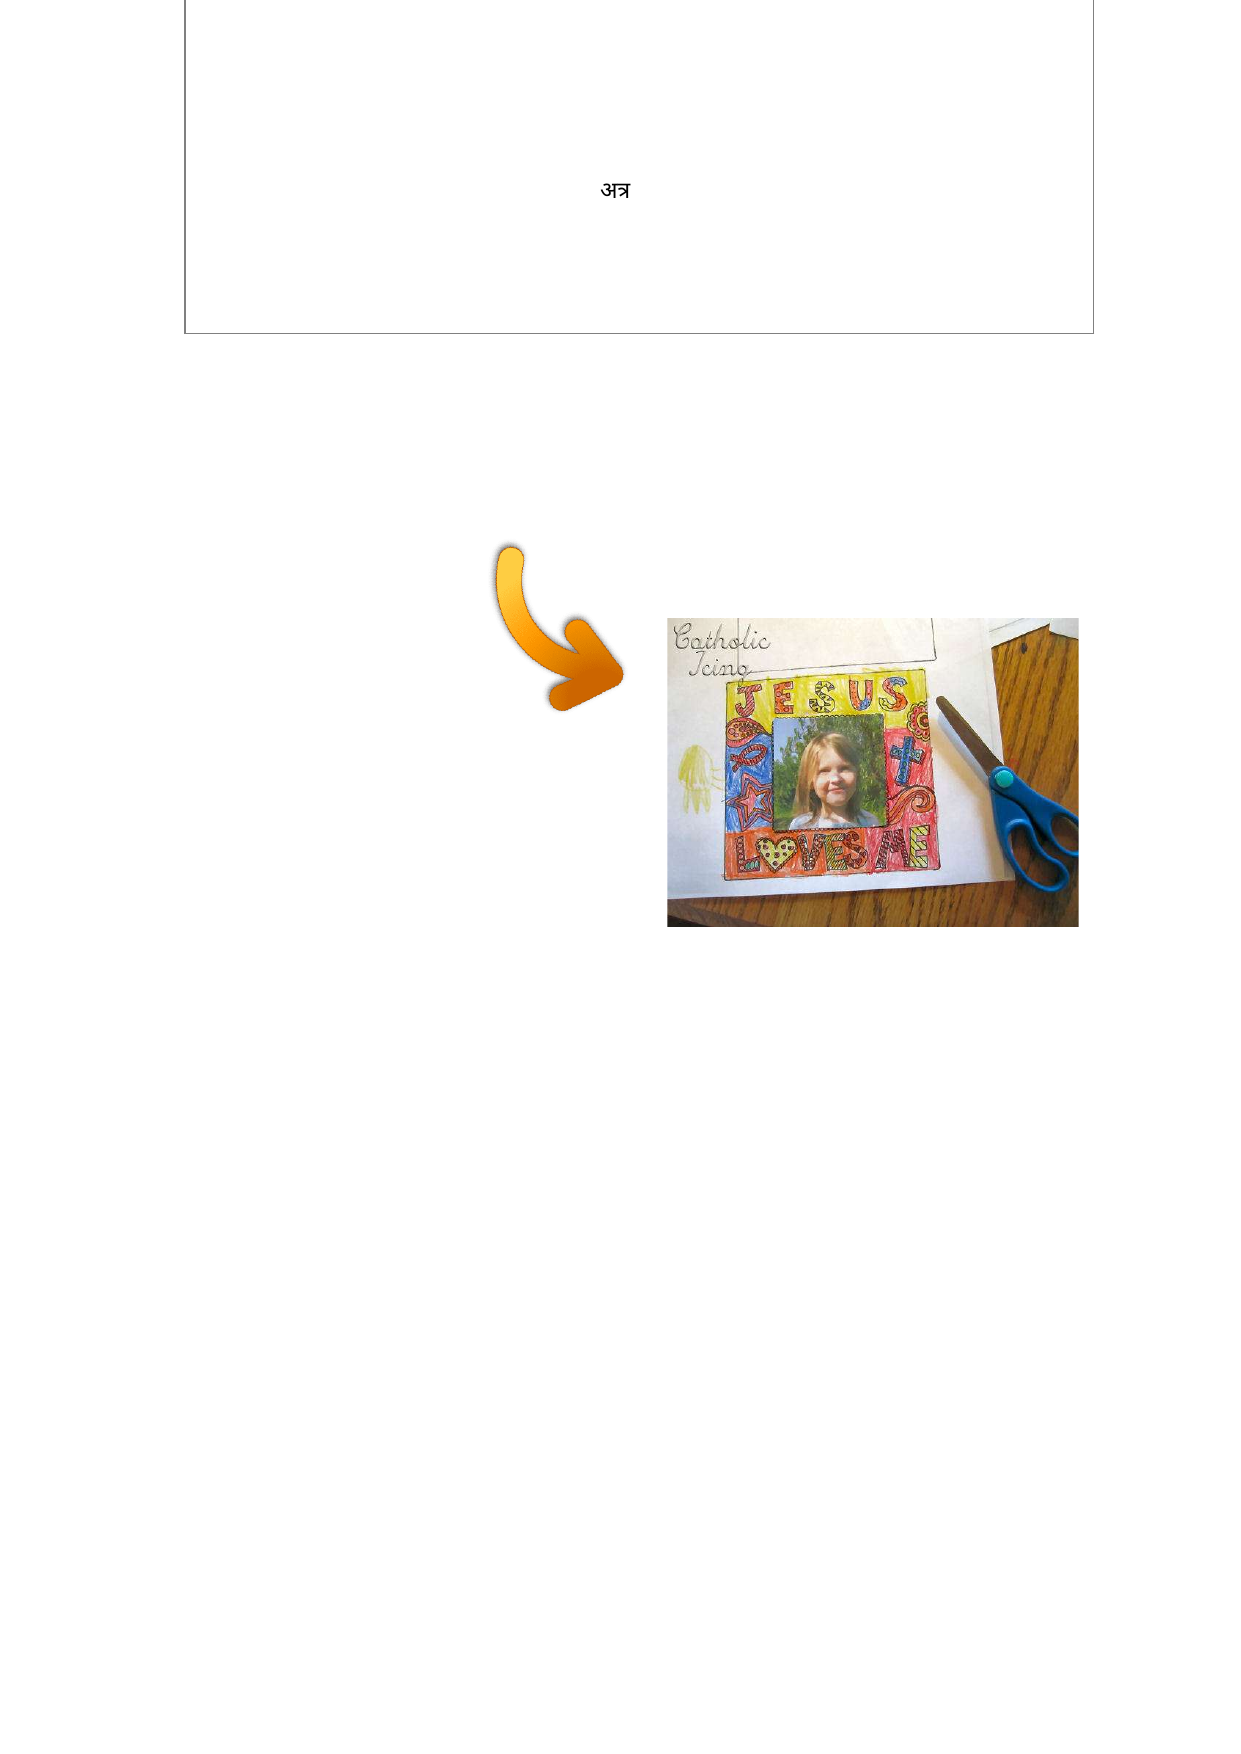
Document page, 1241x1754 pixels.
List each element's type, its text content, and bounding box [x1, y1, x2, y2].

text अत्र [150, 177, 1090, 204]
picture [667, 618, 1079, 927]
picture [452, 528, 659, 735]
